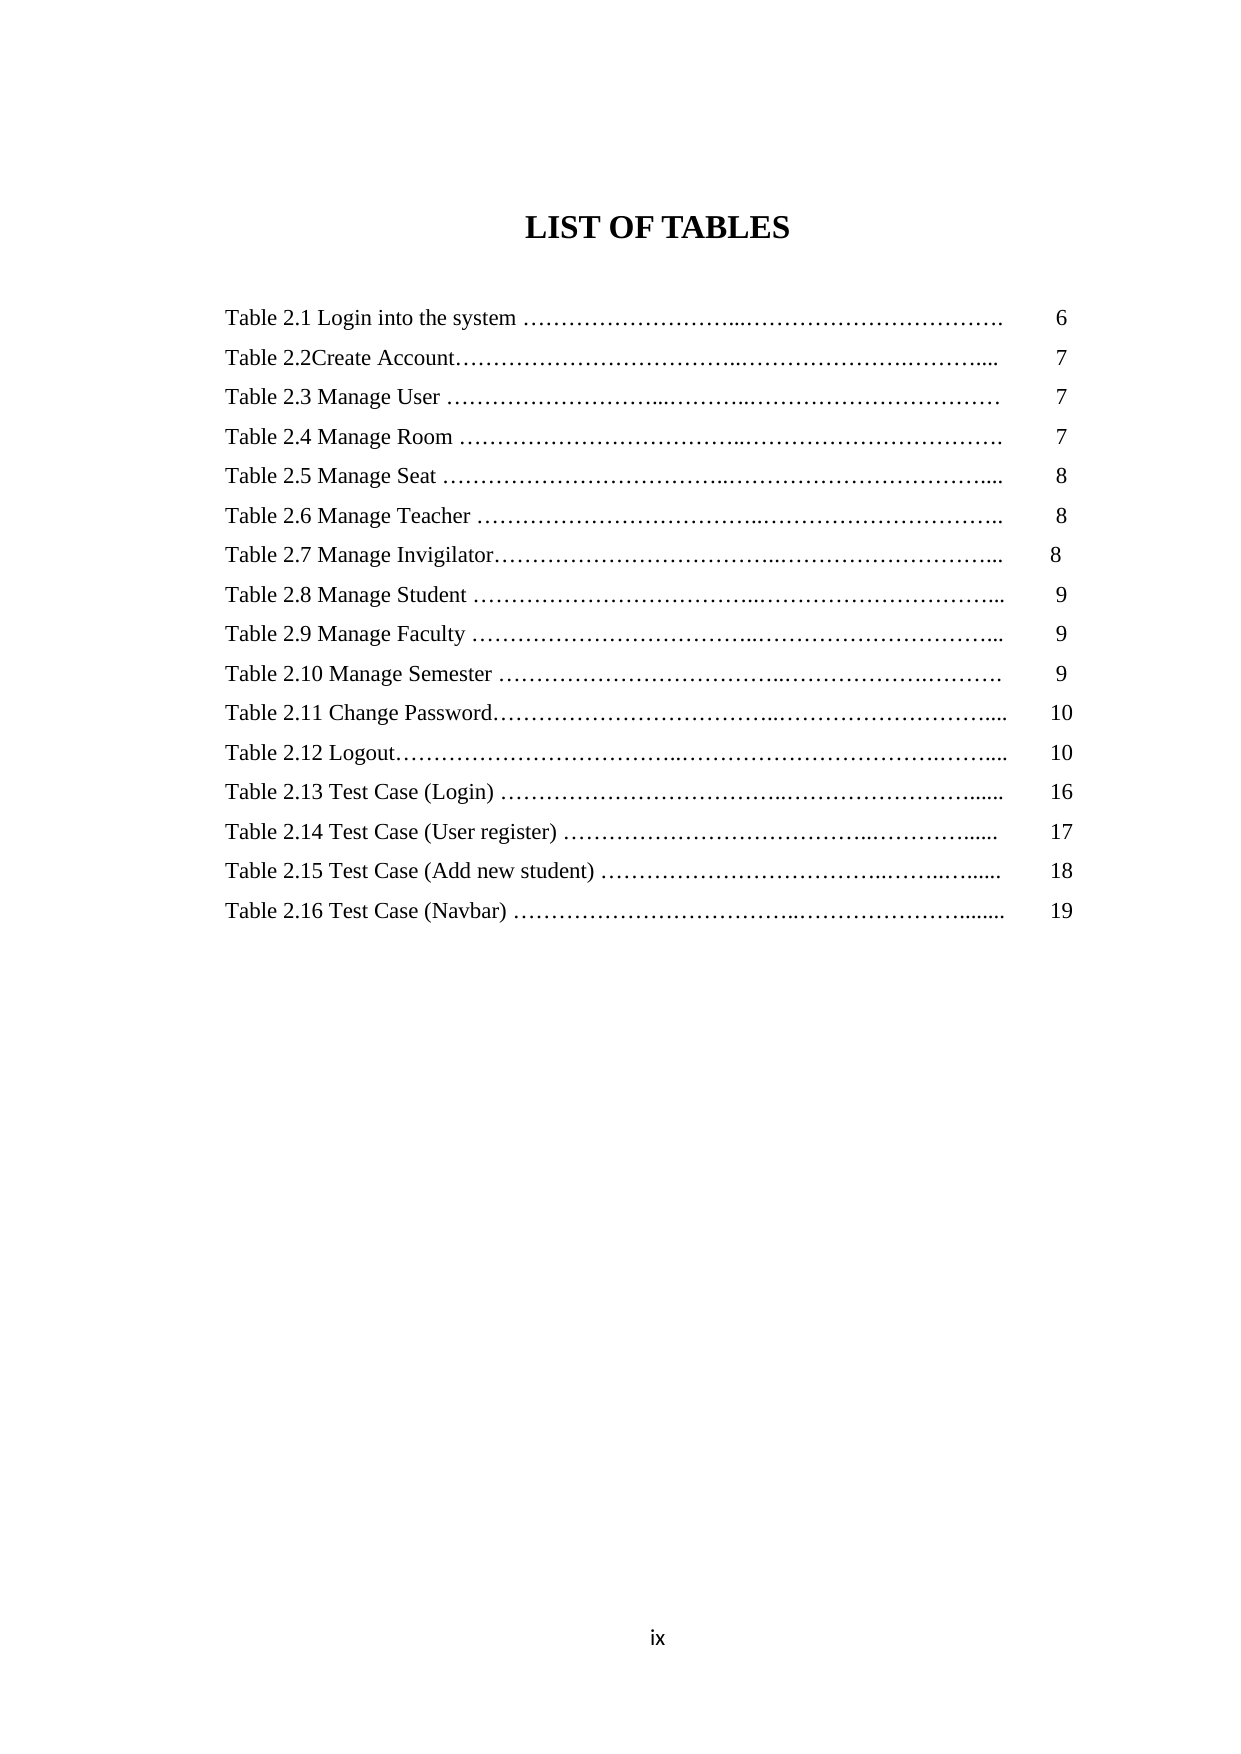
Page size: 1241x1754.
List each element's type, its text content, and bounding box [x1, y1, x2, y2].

text LIST OF TABLES [225, 207, 1090, 246]
text Table 2.15 Test Case (Add new student) ………………………………..……..…...... 18 [225, 857, 1090, 883]
text Table 2.10 Manage Semester ………………………………..……………….………. 9 [225, 660, 1090, 686]
text Table 2.2Create Account………………………………..………………….……….... 7 [225, 344, 1090, 370]
text Table 2.4 Manage Room ………………………………..……………………………. 7 [225, 423, 1090, 449]
text Table 2.16 Test Case (Navbar) ………………………………..…………………........ 19 [225, 897, 1090, 923]
text Table 2.12 Logout………………………………..…………………………….…….... 10 [225, 739, 1090, 765]
text Table 2.1 Login into the system ………………………...……………………………. 6 [225, 304, 1090, 331]
text Table 2.13 Test Case (Login) ………………………………..……………………...... 16 [225, 778, 1090, 804]
text Table 2.11 Change Password………………………………..……………………….... 10 [225, 699, 1090, 726]
text Table 2.8 Manage Student ………………………………..…………………………... 9 [225, 581, 1090, 607]
text Table 2.14 Test Case (User register) …………………………………..…………...... 17 [225, 818, 1090, 844]
text Table 2.6 Manage Teacher ………………………………..………………………….. 8 [225, 502, 1090, 528]
text Table 2.3 Manage User ………………………...………..…………………………… 7 [225, 383, 1090, 410]
text Table 2.5 Manage Seat ………………………………..…………………………….... 8 [225, 462, 1090, 489]
text Table 2.7 Manage Invigilator………………………………..………………………... 8 [225, 541, 1090, 568]
text Table 2.9 Manage Faculty ………………………………..…………………………... 9 [225, 620, 1090, 647]
